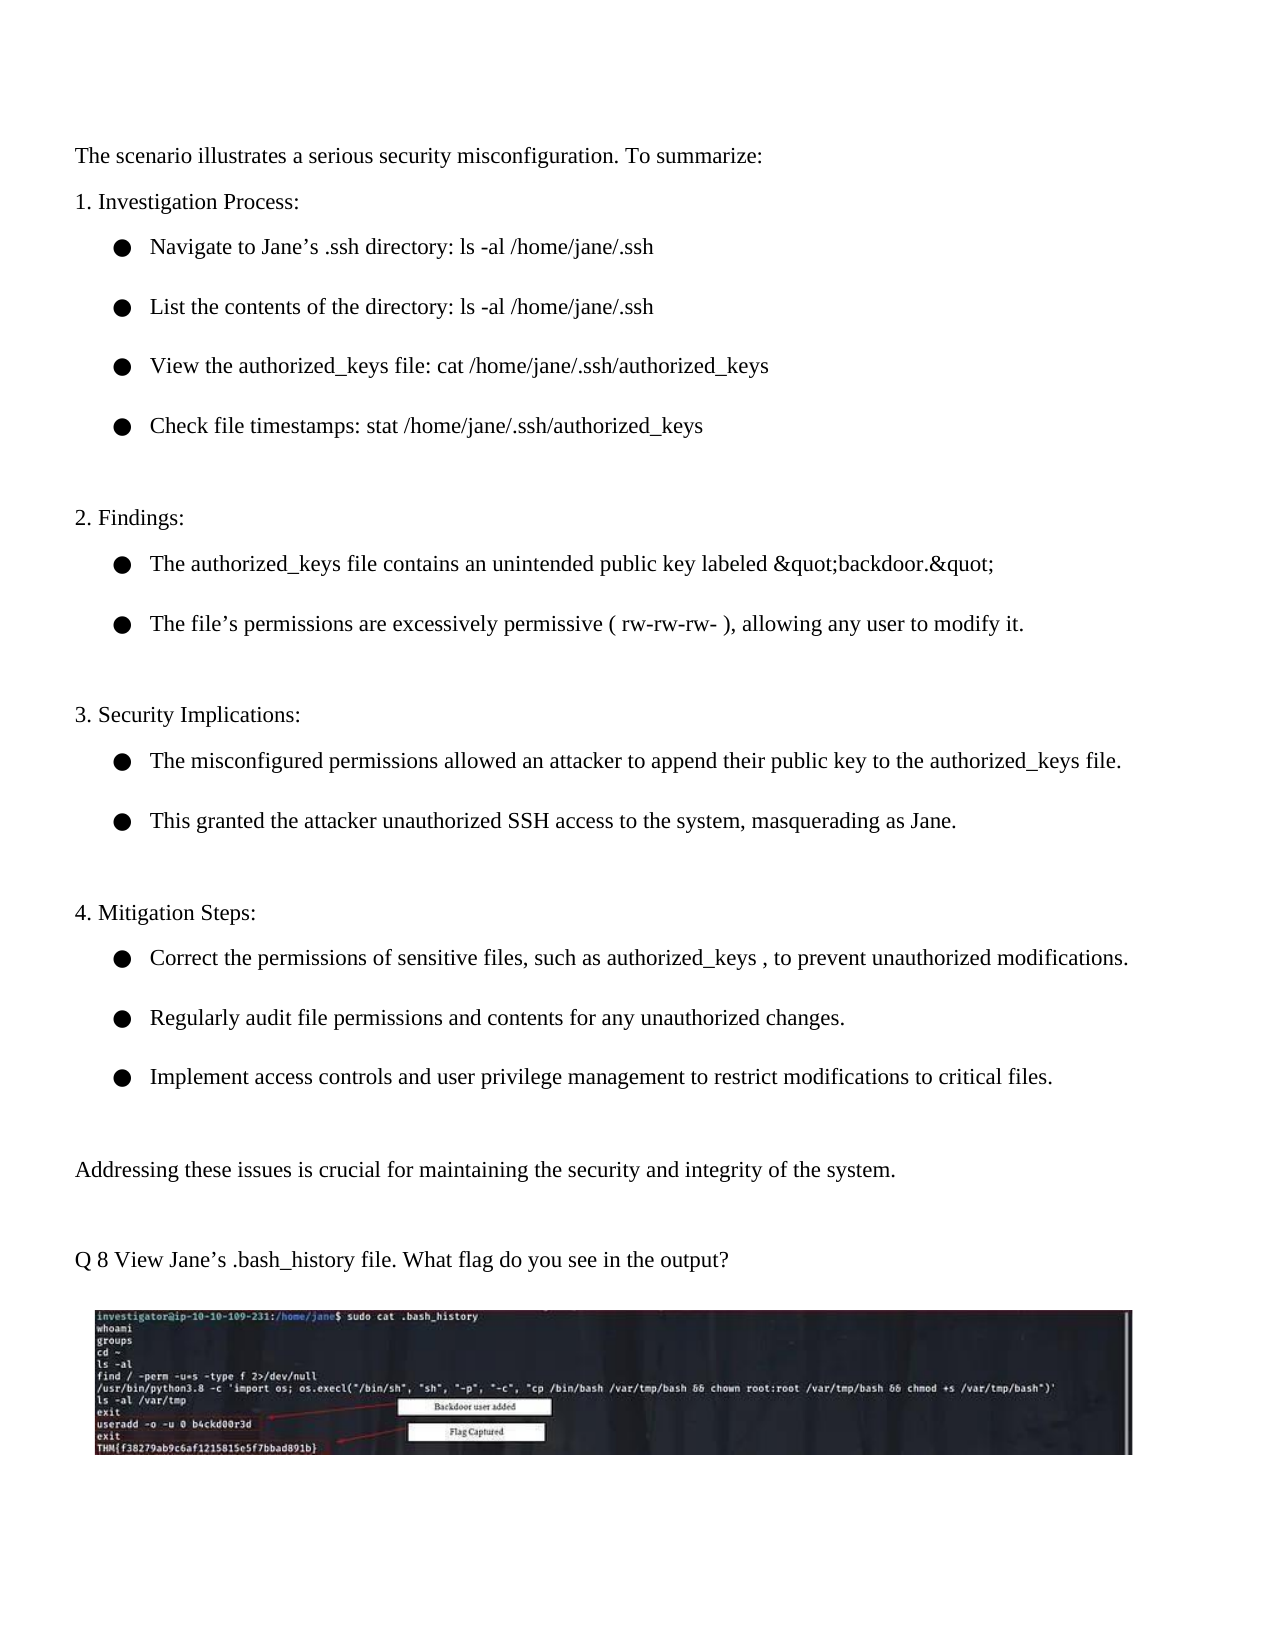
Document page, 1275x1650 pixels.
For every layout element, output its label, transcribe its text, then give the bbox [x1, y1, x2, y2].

list Check file timestamps: stat /home/jane/.ssh/authorized_keys [112, 411, 1216, 440]
list The misconfigured permissions allowed an attacker to append their public key to the authorized_keys file. [112, 746, 1216, 775]
list Regularly audit file permissions and contents for any unauthorized changes. [112, 1003, 1216, 1032]
list Correct the permissions of sensitive files, such as authorized_keys , to prevent unauthorized modifications. [112, 943, 1216, 972]
list This granted the attacker unauthorized SSH access to the system, masquerading as Jane. [112, 806, 1216, 835]
list Findings: [74, 504, 1216, 530]
list Mitigation Steps: [74, 898, 1216, 925]
list List the contents of the directory: ls -al /home/jane/.ssh [112, 292, 1216, 321]
list The file’s permissions are excessively permissive ( rw-rw-rw- ), allowing any user to modify it. [112, 609, 1216, 637]
list Investigation Process: [74, 188, 1216, 214]
text The scenario illustrates a serious security misconfiguration. To summarize: [74, 142, 1216, 169]
text Addressing these issues is crucial for maintaining the security and integrity of the system. [74, 1156, 1216, 1182]
list Implement access controls and user privilege management to restrict modifications to critical files. [112, 1062, 1216, 1091]
picture [94, 1310, 1133, 1455]
list Navigate to Jane’s .ssh directory: ls -al /home/jane/.ssh [112, 232, 1216, 261]
text Q 8 View Jane’s .bash_history file. What flag do you see in the output? [74, 1246, 1216, 1272]
list The authorized_keys file contains an unintended public key labeled &quot;backdoor.&quot; [112, 549, 1216, 578]
list Security Implications: [74, 701, 1216, 728]
list View the authorized_keys file: cat /home/jane/.ssh/authorized_keys [112, 352, 1216, 380]
